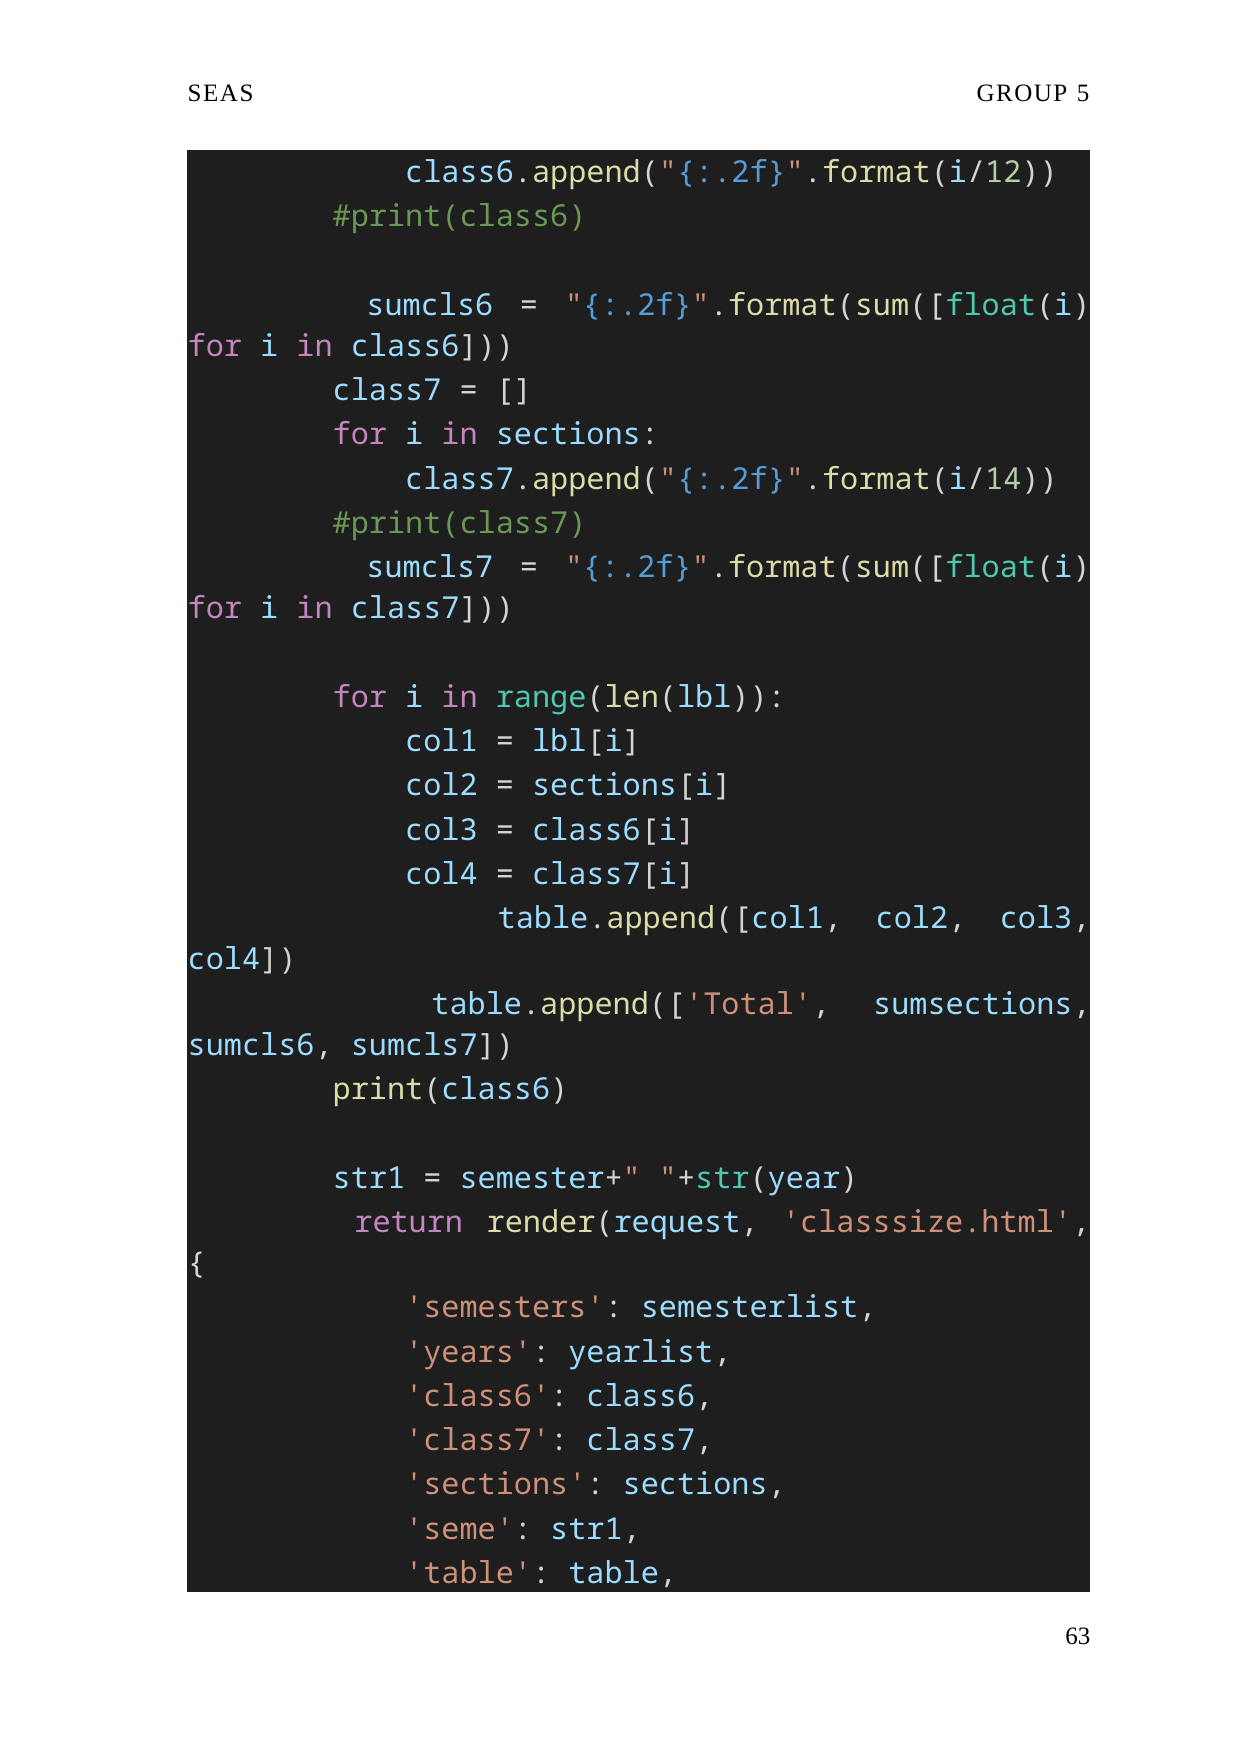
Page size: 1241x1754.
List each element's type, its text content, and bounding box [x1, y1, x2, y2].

text print(class6) [187, 1067, 1090, 1108]
text #print(class6) [187, 194, 1090, 235]
text 'semesters': semesterlist, [187, 1285, 1090, 1327]
text 'class6': class6, [187, 1374, 1090, 1415]
text 'seme': str1, [187, 1507, 1090, 1548]
text 'years': yearlist, [187, 1330, 1090, 1371]
text sumcls7 = "{:.2f}".format(sum([float(i) for i in class7])) [187, 545, 1090, 628]
text str1 = semester+" "+str(year) [187, 1156, 1090, 1197]
text 'class7': class7, [187, 1418, 1090, 1459]
text 'table': table, [187, 1551, 1090, 1592]
text 'sections': sections, [187, 1462, 1090, 1504]
text class7.append("{:.2f}".format(i/14)) [187, 457, 1090, 498]
text #print(class7) [187, 501, 1090, 542]
text col3 = class6[i] [187, 808, 1090, 849]
text for i in range(len(lbl)): [187, 675, 1090, 716]
text class7 = [] [187, 368, 1090, 409]
text col1 = lbl[i] [187, 719, 1090, 760]
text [187, 1200, 1090, 1282]
text class6.append("{:.2f}".format(i/12)) [187, 150, 1090, 191]
text col2 = sections[i] [187, 763, 1090, 805]
text for i in sections: [187, 412, 1090, 454]
text table.append([col1, col2, col3, col4]) [187, 896, 1090, 979]
text col4 = class7[i] [187, 852, 1090, 893]
text sumcls6 = "{:.2f}".format(sum([float(i) for i in class6])) [187, 283, 1090, 365]
text table.append(['Total', sumsections, sumcls6, sumcls7]) [187, 982, 1090, 1064]
